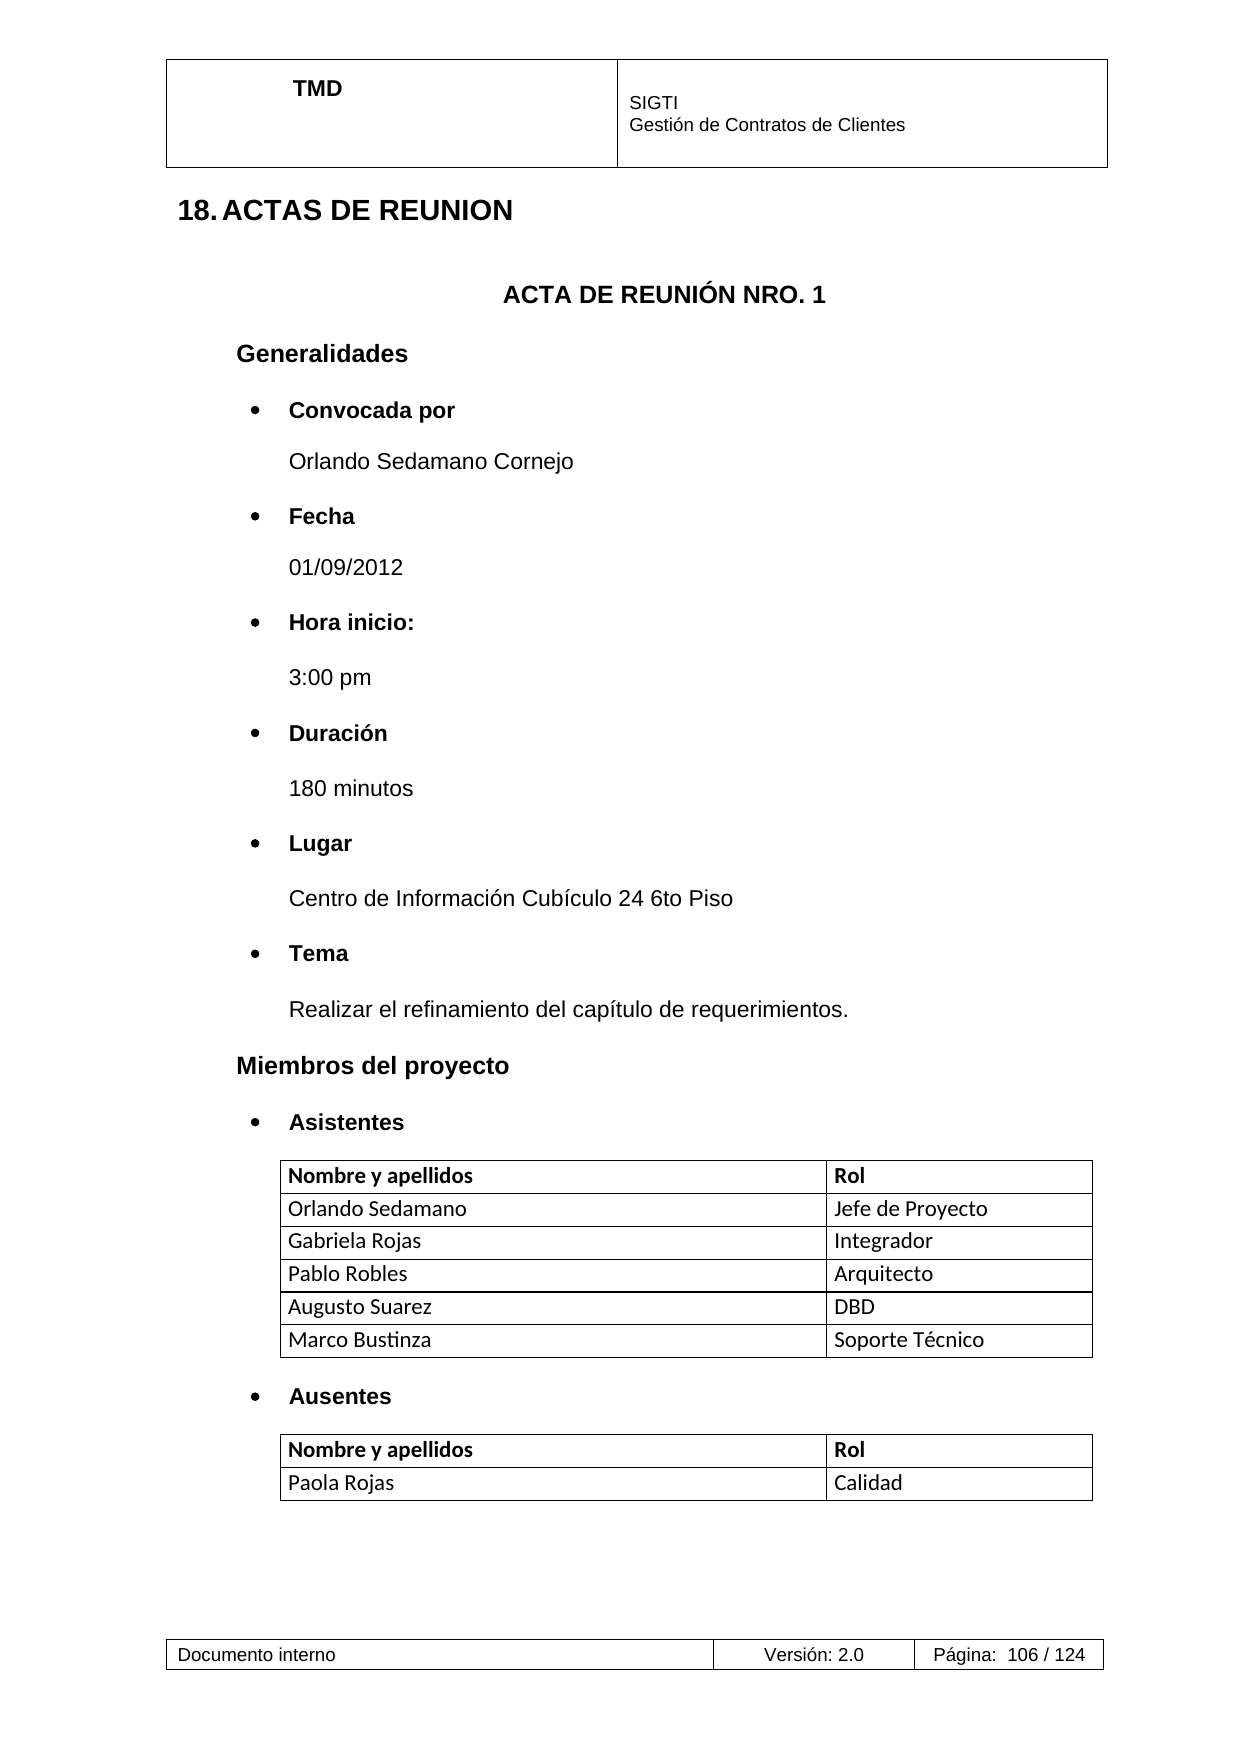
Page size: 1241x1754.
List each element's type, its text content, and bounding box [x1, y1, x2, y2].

list 01/09/2012 [288, 554, 1092, 580]
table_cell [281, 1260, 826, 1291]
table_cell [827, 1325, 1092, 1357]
list Miembros del proyecto [236, 1051, 1092, 1079]
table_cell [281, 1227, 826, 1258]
list Asistentes [251, 1109, 1092, 1135]
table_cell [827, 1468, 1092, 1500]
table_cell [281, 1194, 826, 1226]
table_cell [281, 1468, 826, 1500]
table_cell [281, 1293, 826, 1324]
list Tema [251, 940, 1092, 967]
list Convocada por [251, 397, 1092, 423]
list Orlando Sedamano Cornejo [288, 448, 1092, 474]
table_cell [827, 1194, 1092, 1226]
list 180 minutos [288, 775, 1092, 801]
list Realizar el refinamiento del capítulo de requerimientos. [288, 996, 1092, 1022]
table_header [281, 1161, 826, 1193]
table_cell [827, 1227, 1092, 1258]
list Generalidades [236, 338, 1092, 367]
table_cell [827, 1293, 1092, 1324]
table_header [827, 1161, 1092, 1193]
list Fecha [251, 503, 1092, 529]
subtitle ACTAS DE REUNION [177, 193, 1092, 227]
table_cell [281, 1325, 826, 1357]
list Ausentes [251, 1383, 1092, 1410]
list Duración [251, 719, 1092, 746]
list ACTA DE REUNIÓN NRO. 1 [236, 281, 1092, 309]
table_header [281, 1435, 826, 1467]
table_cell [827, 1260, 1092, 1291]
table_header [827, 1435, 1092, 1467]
list Hora inicio: [251, 609, 1092, 635]
list Lugar [251, 830, 1092, 856]
list 3:00 pm [288, 664, 1092, 691]
list Centro de Información Cubículo 24 6to Piso [288, 885, 1092, 911]
